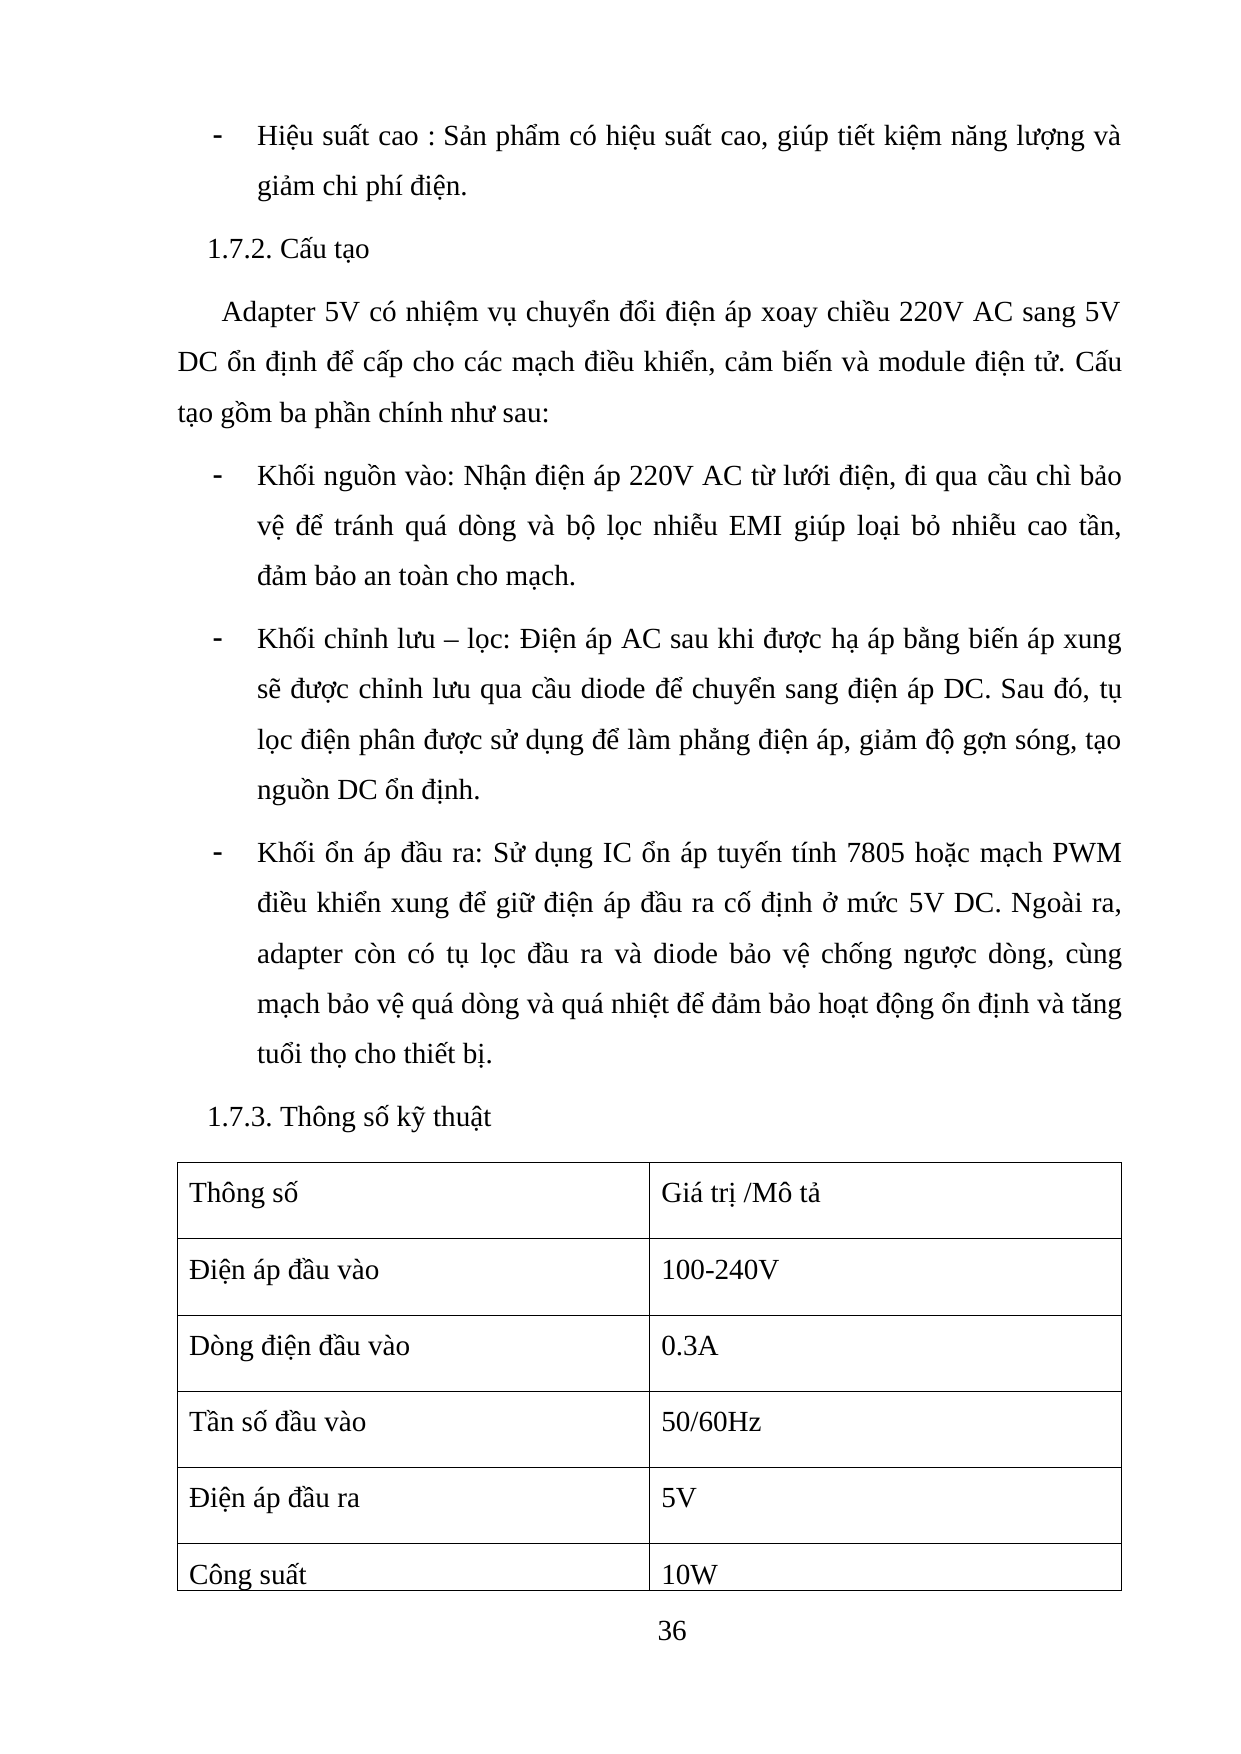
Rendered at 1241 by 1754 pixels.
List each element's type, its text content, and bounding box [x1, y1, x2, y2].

table_cell Điện áp đầu ra [178, 1468, 649, 1543]
text Khối ổn áp đầu ra: Sử dụng IC ổn áp tuyến tính 7805 hoặc mạch PWM điều khiển xung để giữ điện áp đầu ra cố định ở mức 5V DC. Ngoài ra, adapter còn có tụ lọc đầu ra và diode bảo vệ chống ngược dòng, cùng mạch bảo vệ quá dòng và quá nhiệt để đảm bảo hoạt động ổn định và tăng tuổi thọ cho thiết bị. [213, 835, 1122, 1070]
text Khối chỉnh lưu – lọc: Điện áp AC sau khi được hạ áp bằng biến áp xung sẽ được chỉnh lưu qua cầu diode để chuyển sang điện áp DC. Sau đó, tụ lọc điện phân được sử dụng để làm phẳng điện áp, giảm độ gợn sóng, tạo nguồn DC ổn định. [213, 621, 1122, 806]
subtitle 1.7.3. Thông số kỹ thuật [177, 1099, 1122, 1133]
table_cell Điện áp đầu vào [178, 1239, 649, 1314]
table_cell Công suất [178, 1544, 649, 1590]
text Hiệu suất cao : Sản phẩm có hiệu suất cao, giúp tiết kiệm năng lượng và giảm chi phí điện. [213, 118, 1122, 202]
text Adapter 5V có nhiệm vụ chuyển đổi điện áp xoay chiều 220V AC sang 5V DC ổn định để cấp cho các mạch điều khiển, cảm biến và module điện tử. Cấu tạo gồm ba phần chính như sau: [177, 294, 1122, 428]
table_cell 5V [650, 1468, 1121, 1543]
table_cell 0.3A [650, 1316, 1121, 1391]
subtitle 1.7.2. Cấu tạo [177, 231, 1122, 265]
table_cell 10W [650, 1544, 1121, 1590]
table_cell Dòng điện đầu vào [178, 1316, 649, 1391]
table_cell 50/60Hz [650, 1392, 1121, 1467]
table_header Thông số [178, 1163, 649, 1238]
table_cell Tần số đầu vào [178, 1392, 649, 1467]
table_cell 100-240V [650, 1239, 1121, 1314]
text Khối nguồn vào: Nhận điện áp 220V AC từ lưới điện, đi qua cầu chì bảo vệ để tránh quá dòng và bộ lọc nhiễu EMI giúp loại bỏ nhiễu cao tần, đảm bảo an toàn cho mạch. [213, 458, 1122, 592]
table_header Giá trị /Mô tả [650, 1163, 1121, 1238]
